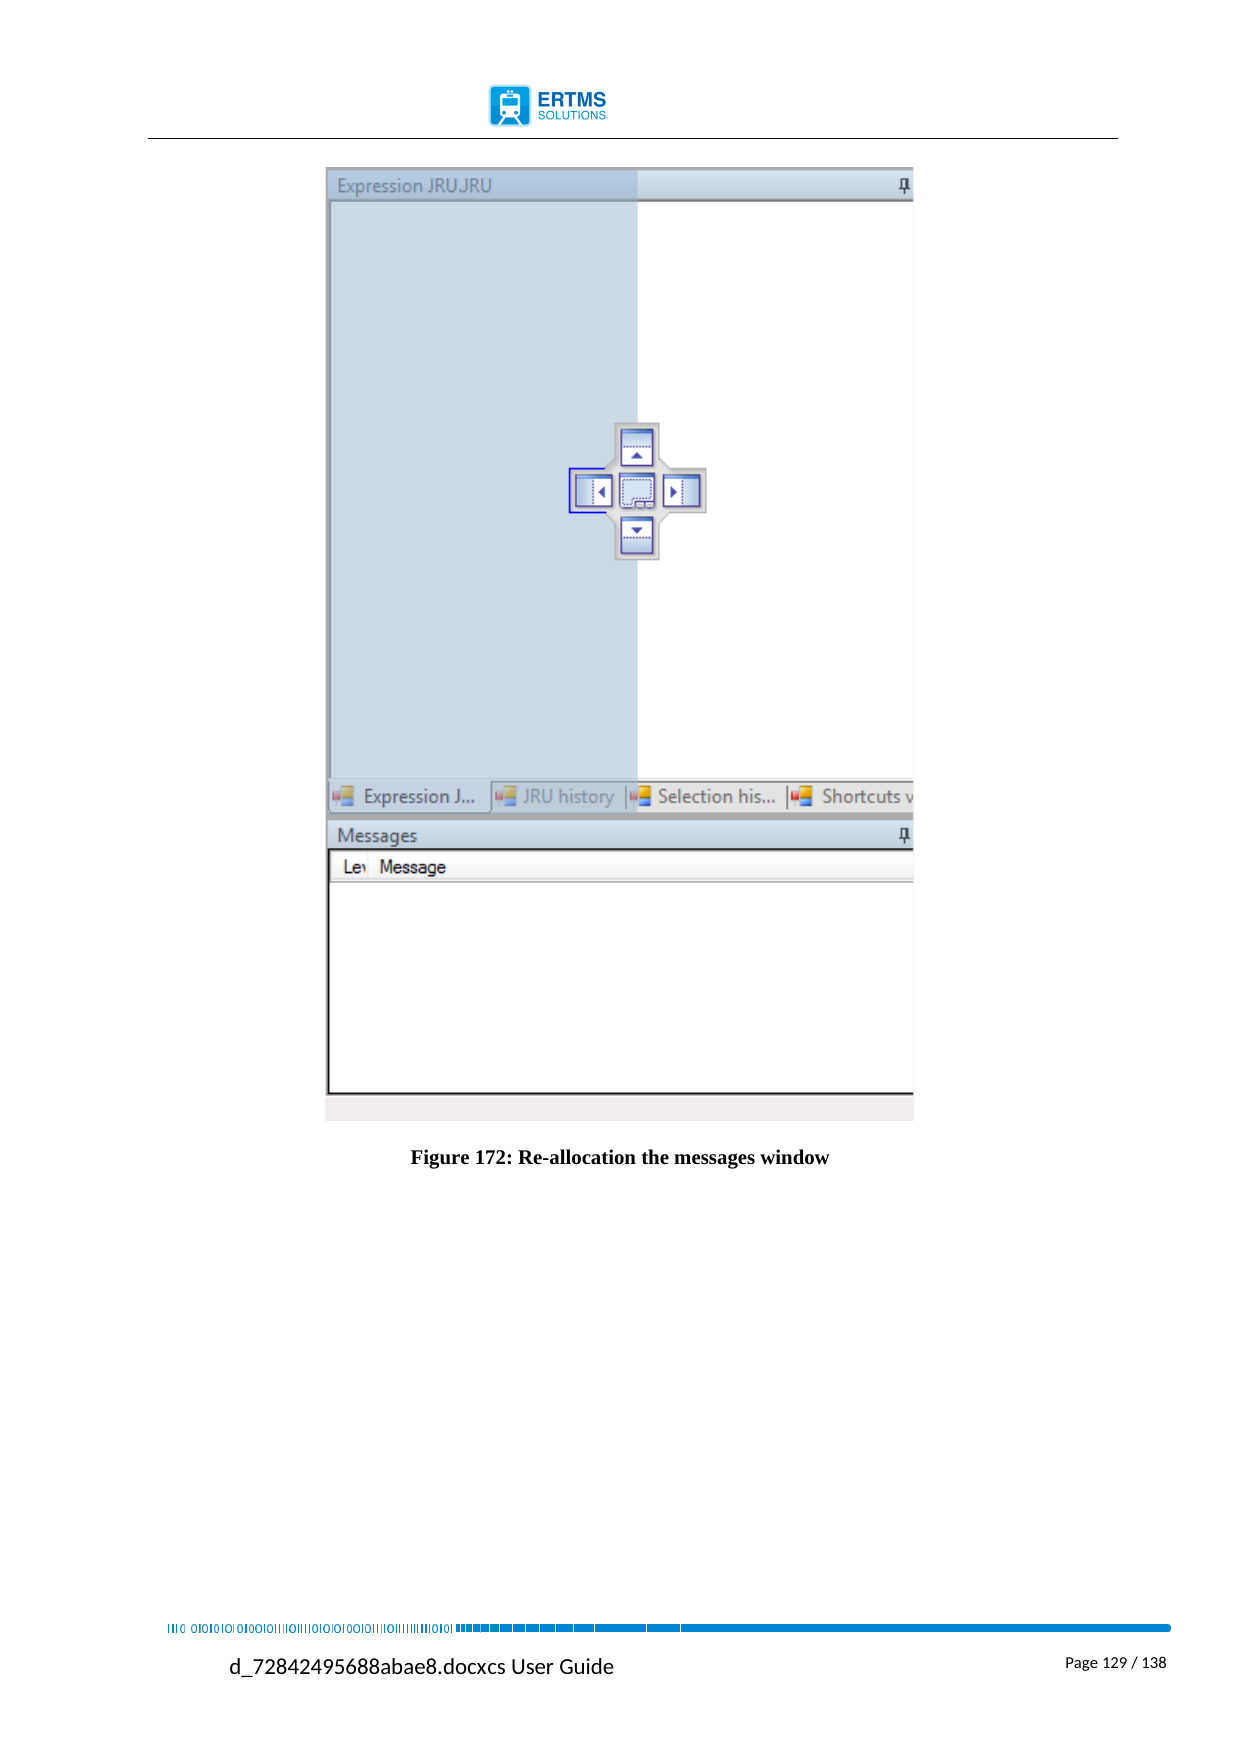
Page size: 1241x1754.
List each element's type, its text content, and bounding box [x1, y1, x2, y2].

picture [325, 167, 915, 1121]
picture [167, 1624, 1171, 1633]
picture [477, 73, 617, 138]
text Figure 172: Re-allocation the messages window [148, 1145, 1093, 1169]
